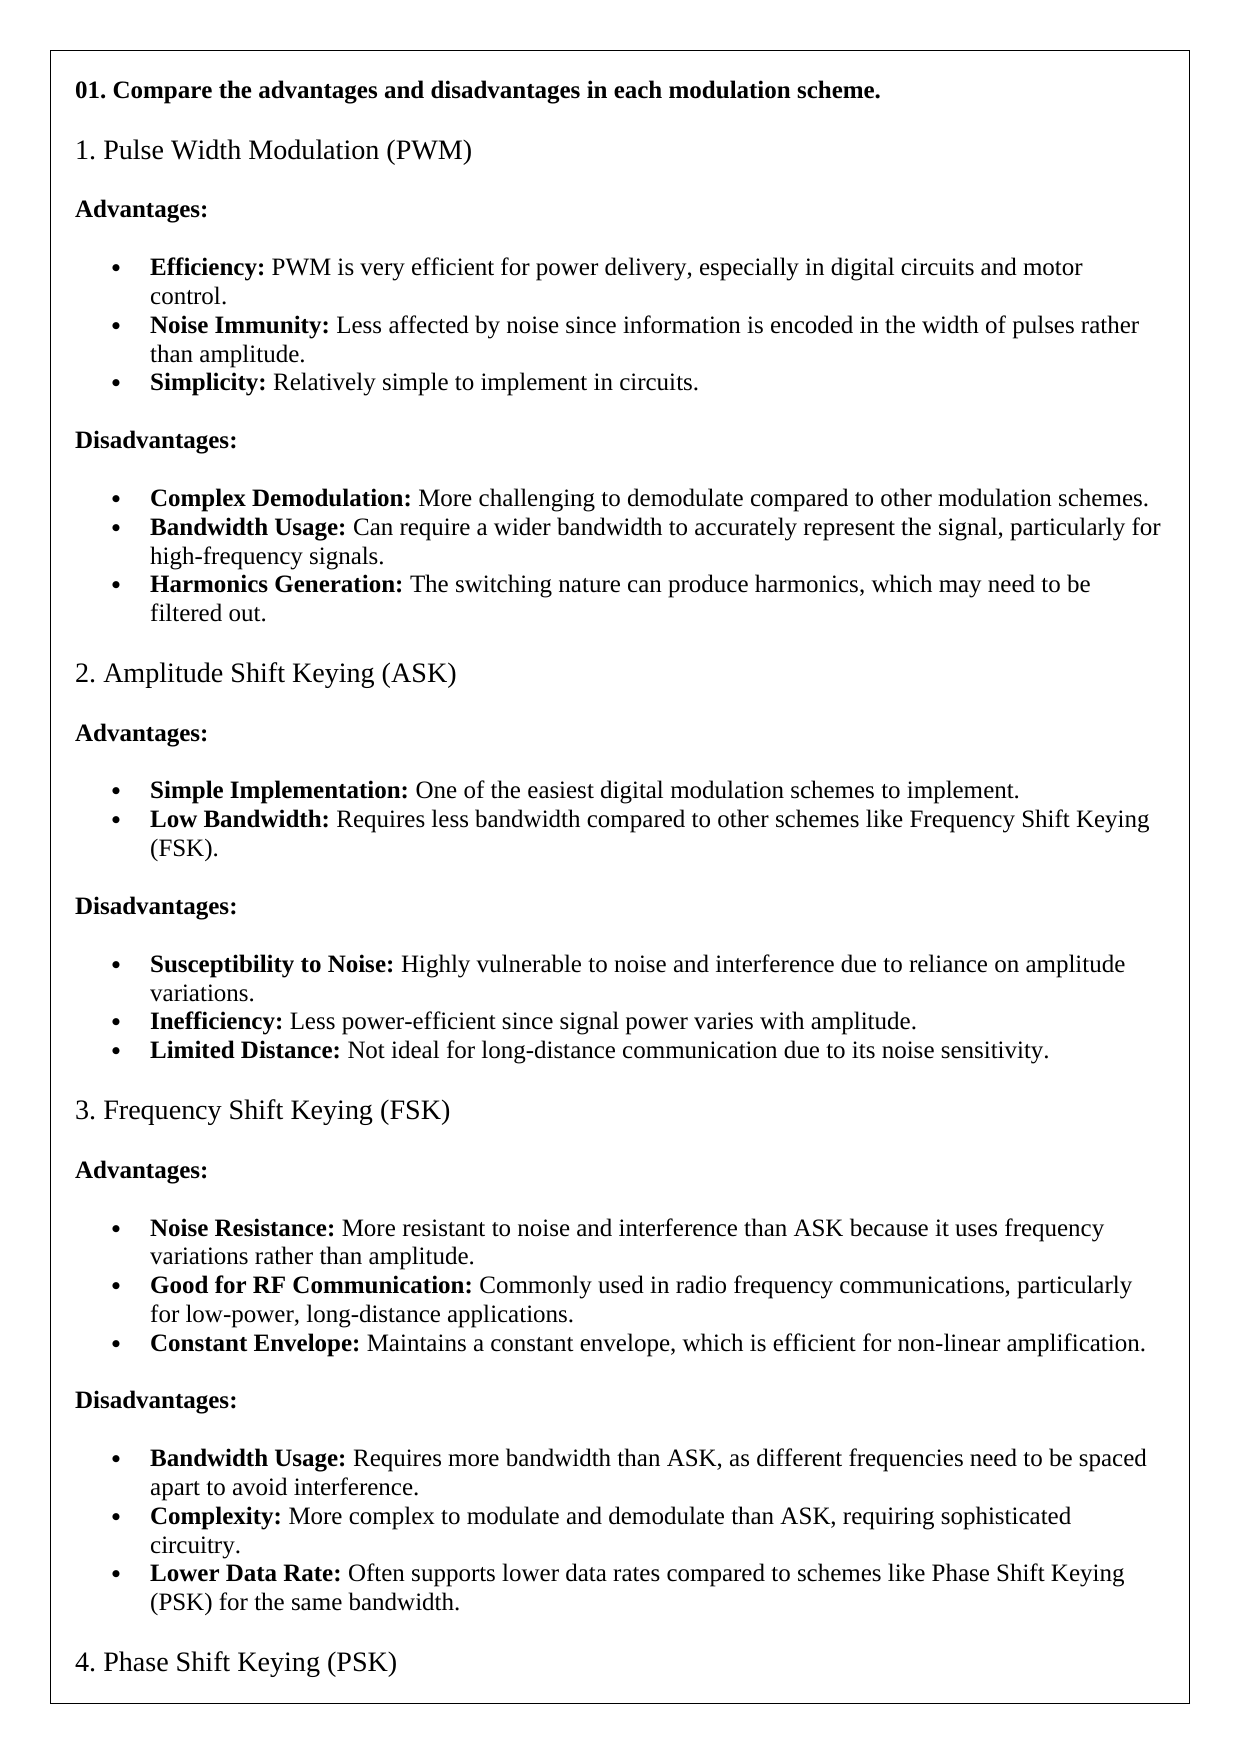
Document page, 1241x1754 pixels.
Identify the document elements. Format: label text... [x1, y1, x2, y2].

list Noise Immunity: Less affected by noise since information is encoded in the width of pulses rather than amplitude. [112, 310, 1165, 367]
list Complex Demodulation: More challenging to demodulate compared to other modulation schemes. [112, 483, 1165, 512]
list Complexity: More complex to modulate and demodulate than ASK, requiring sophisticated circuitry. [112, 1501, 1165, 1558]
list Limited Distance: Not ideal for long-distance communication due to its noise sensitivity. [112, 1035, 1165, 1064]
list Compare the advantages and disadvantages in each modulation scheme. [75, 75, 1165, 104]
text 3. Frequency Shift Keying (FSK) [75, 1093, 1165, 1126]
list Harmonics Generation: The switching nature can produce harmonics, which may need to be filtered out. [112, 569, 1165, 627]
list Simplicity: Relatively simple to implement in circuits. [112, 367, 1165, 396]
list Bandwidth Usage: Can require a wider bandwidth to accurately represent the signal, particularly for high-frequency signals. [112, 512, 1165, 569]
text 1. Pulse Width Modulation (PWM) [75, 133, 1165, 165]
text Disadvantages: [75, 891, 1165, 920]
list Susceptibility to Noise: Highly vulnerable to noise and interference due to reliance on amplitude variations. [112, 949, 1165, 1006]
text Advantages: [75, 1155, 1165, 1183]
list Low Bandwidth: Requires less bandwidth compared to other schemes like Frequency Shift Keying (FSK). [112, 804, 1165, 862]
text Disadvantages: [75, 425, 1165, 454]
list Good for RF Communication: Commonly used in radio frequency communications, particularly for low-power, long-distance applications. [112, 1270, 1165, 1328]
text Disadvantages: [75, 1386, 1165, 1414]
text 2. Amplitude Shift Keying (ASK) [75, 656, 1165, 688]
text Advantages: [75, 194, 1165, 223]
list Noise Resistance: More resistant to noise and interference than ASK because it uses frequency variations rather than amplitude. [112, 1213, 1165, 1270]
text 4. Phase Shift Keying (PSK) [75, 1645, 1165, 1677]
list Bandwidth Usage: Requires more bandwidth than ASK, as different frequencies need to be spaced apart to avoid interference. [112, 1443, 1165, 1501]
list Simple Implementation: One of the easiest digital modulation schemes to implement. [112, 776, 1165, 804]
list Inefficiency: Less power-efficient since signal power varies with amplitude. [112, 1006, 1165, 1035]
list Lower Data Rate: Often supports lower data rates compared to schemes like Phase Shift Keying (PSK) for the same bandwidth. [112, 1558, 1165, 1616]
list Efficiency: PWM is very efficient for power delivery, especially in digital circuits and motor control. [112, 252, 1165, 310]
list Constant Envelope: Maintains a constant envelope, which is efficient for non-linear amplification. [112, 1328, 1165, 1356]
text Advantages: [75, 718, 1165, 746]
